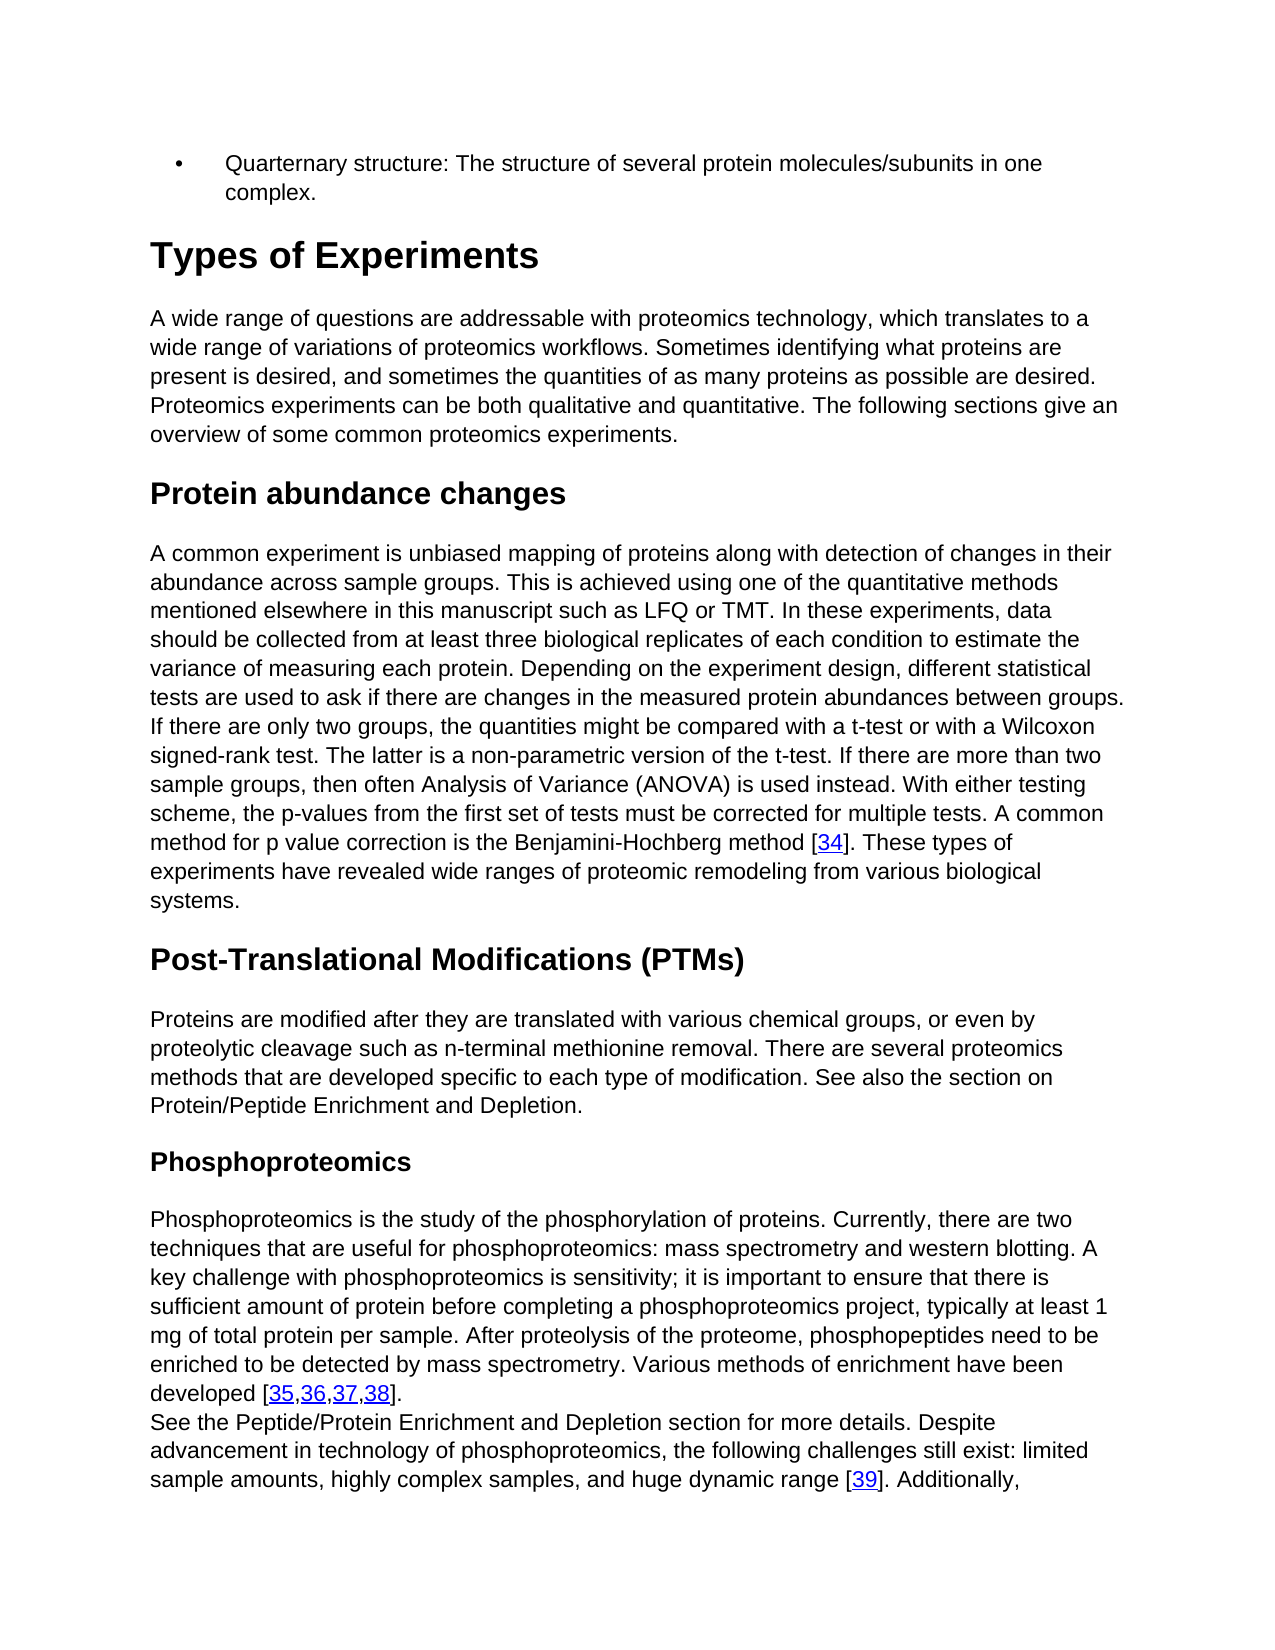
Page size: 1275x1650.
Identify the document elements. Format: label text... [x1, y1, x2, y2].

list Quarternary structure: The structure of several protein molecules/subunits in one complex. [175, 150, 1125, 205]
subtitle Phosphoproteomics [150, 1146, 1125, 1178]
text A common experiment is unbiased mapping of proteins along with detection of changes in their abundance across sample groups. This is achieved using one of the quantitative methods mentioned elsewhere in this manuscript such as LFQ or TMT. In these experiments, data should be collected from at least three biological replicates of each condition to estimate the variance of measuring each protein. Depending on the experiment design, different statistical tests are used to ask if there are changes in the measured protein abundances between groups. If there are only two groups, the quantities might be compared with a t-test or with a Wilcoxon signed-rank test. The latter is a non-parametric version of the t-test. If there are more than two sample groups, then often Analysis of Variance (ANOVA) is used instead. With either testing scheme, the p-values from the first set of tests must be corrected for multiple tests. A common method for p value correction is the Benjamini-Hochberg method [34]. These types of experiments have revealed wide ranges of proteomic remodeling from various biological systems. [150, 539, 1125, 913]
subtitle Post-Translational Modifications (PTMs) [150, 941, 1125, 977]
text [150, 1206, 1125, 1493]
subtitle Types of Experiments [150, 233, 1125, 276]
subtitle Protein abundance changes [150, 475, 1125, 511]
text A wide range of questions are addressable with proteomics technology, which translates to a wide range of variations of proteomics workflows. Sometimes identifying what proteins are present is desired, and sometimes the quantities of as many proteins as possible are desired. Proteomics experiments can be both qualitative and quantitative. The following sections give an overview of some common proteomics experiments. [150, 305, 1125, 447]
text Proteins are modified after they are translated with various chemical groups, or even by proteolytic cleavage such as n-terminal methionine removal. There are several proteomics methods that are developed specific to each type of modification. See also the section on Protein/Peptide Enrichment and Depletion. [150, 1006, 1125, 1119]
